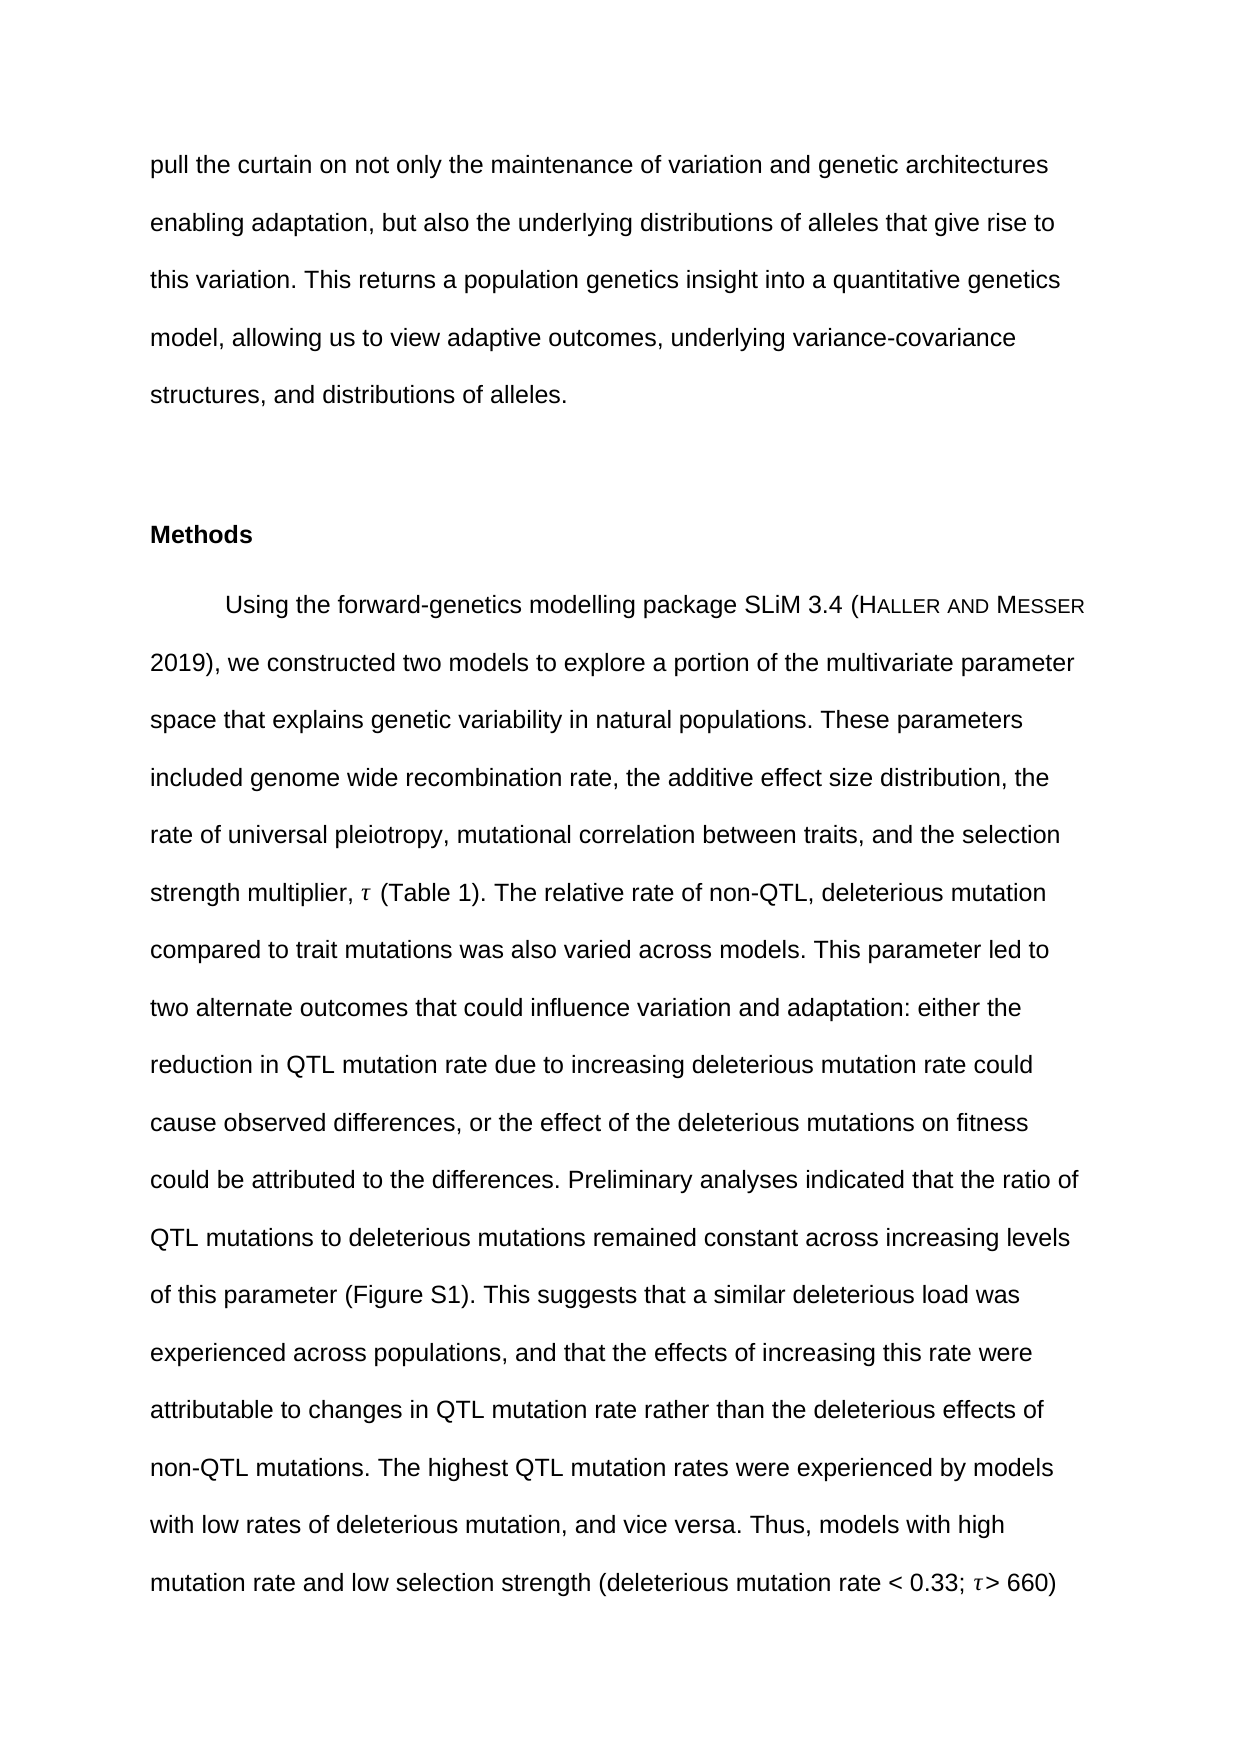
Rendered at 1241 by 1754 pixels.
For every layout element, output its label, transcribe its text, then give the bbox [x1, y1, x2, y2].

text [150, 590, 1090, 1596]
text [150, 150, 1090, 409]
subtitle Methods [150, 520, 1090, 549]
